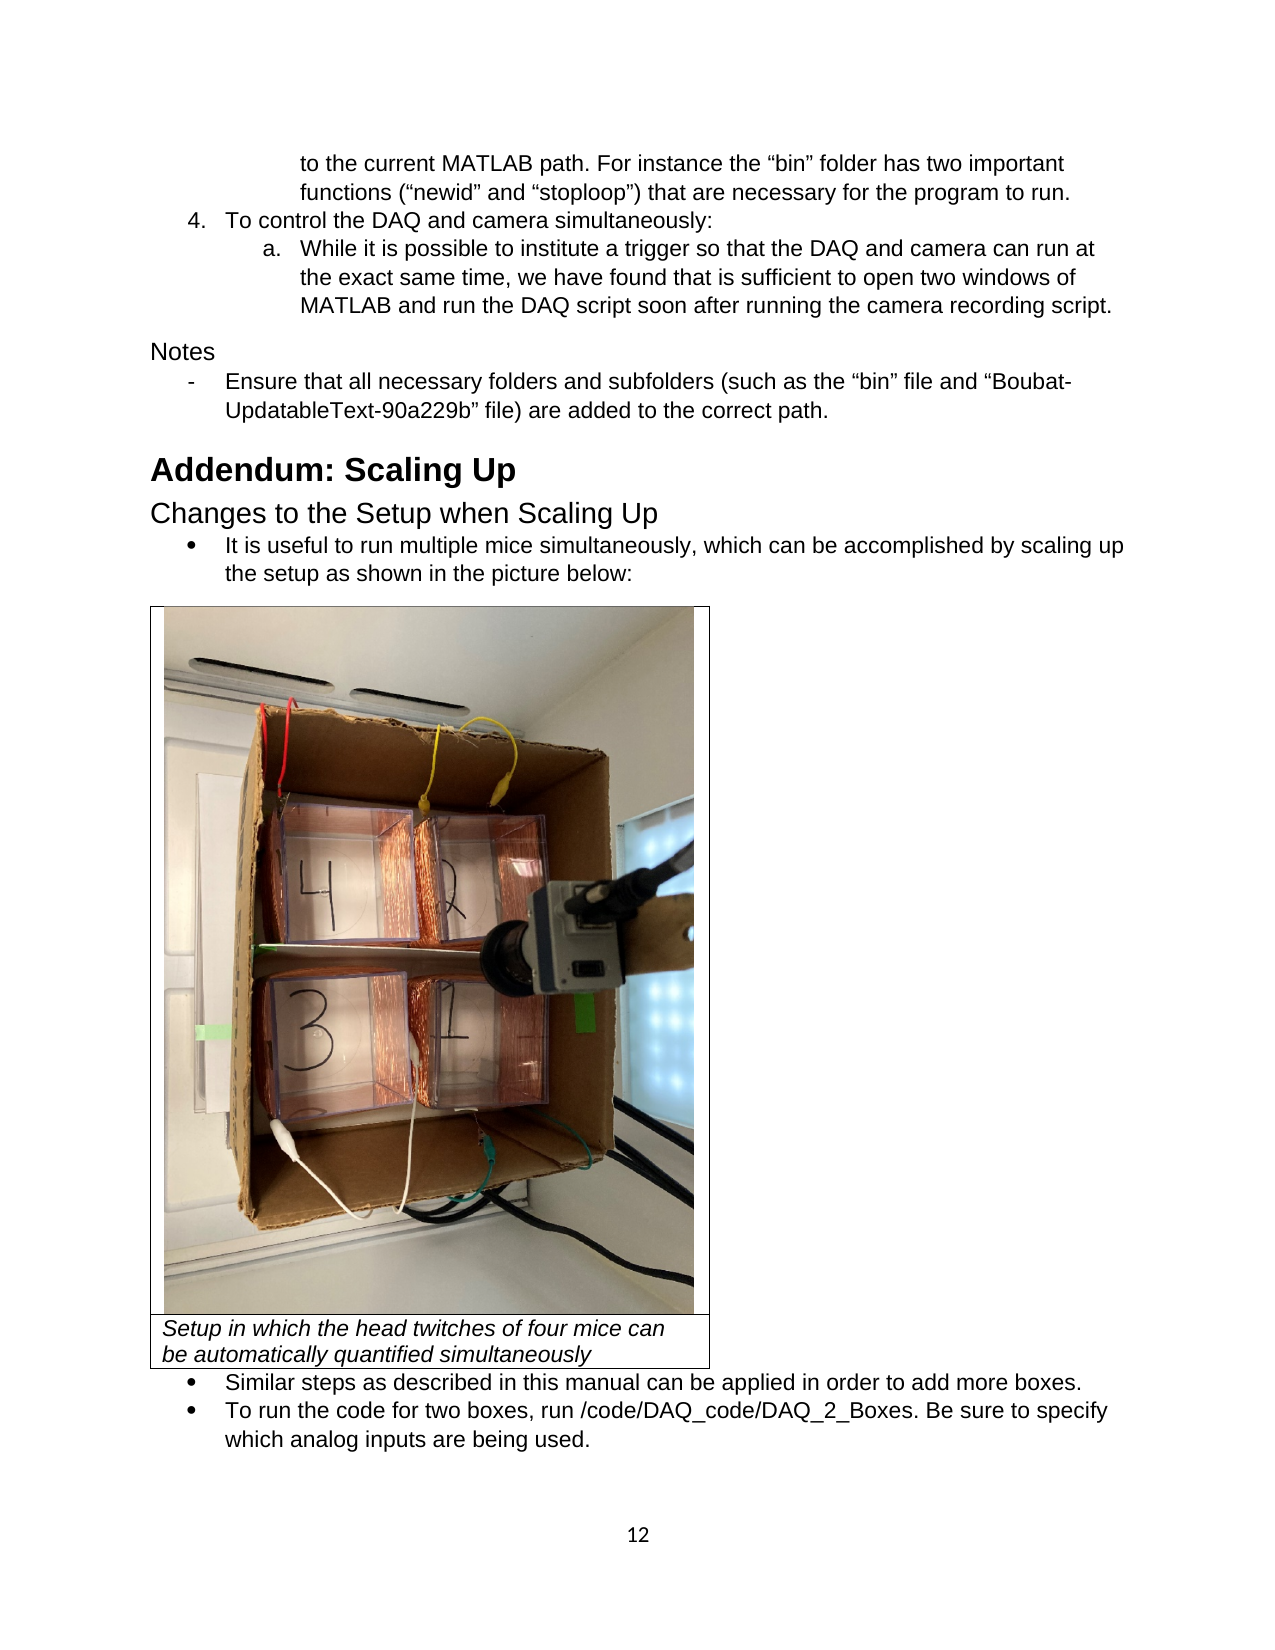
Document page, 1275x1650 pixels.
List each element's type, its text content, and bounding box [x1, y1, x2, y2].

list To control the DAQ and camera simultaneously: [187, 207, 1125, 233]
list It is useful to run multiple mice simultaneously, which can be accomplished by scaling up the setup as shown in the picture below: [187, 532, 1125, 587]
list Similar steps as described in this manual can be applied in order to add more boxes. [187, 1369, 1125, 1395]
table_cell Setup in which the head twitches of four mice can be automatically quantified simultaneously [151, 1315, 709, 1368]
picture [164, 607, 694, 1313]
list Ensure that all necessary folders and subfolders (such as the “bin” file and “Boubat-UpdatableText-90a229b” file) are added to the correct path. [187, 368, 1125, 423]
subtitle Changes to the Setup when Scaling Up [150, 496, 1125, 529]
table_header [694, 607, 709, 1314]
subtitle Notes [150, 337, 1125, 366]
subtitle Addendum: Scaling Up [150, 450, 1125, 489]
table_header [151, 607, 164, 1314]
list While it is possible to institute a trigger so that the DAQ and camera can run at the exact same time, we have found that is sufficient to open two windows of MATLAB and run the DAQ script soon after running the camera recording script. [262, 235, 1125, 318]
list To run the code for two boxes, run /code/DAQ_code/DAQ_2_Boxes. Be sure to specify which analog inputs are being used. [187, 1397, 1125, 1452]
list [262, 150, 1125, 205]
